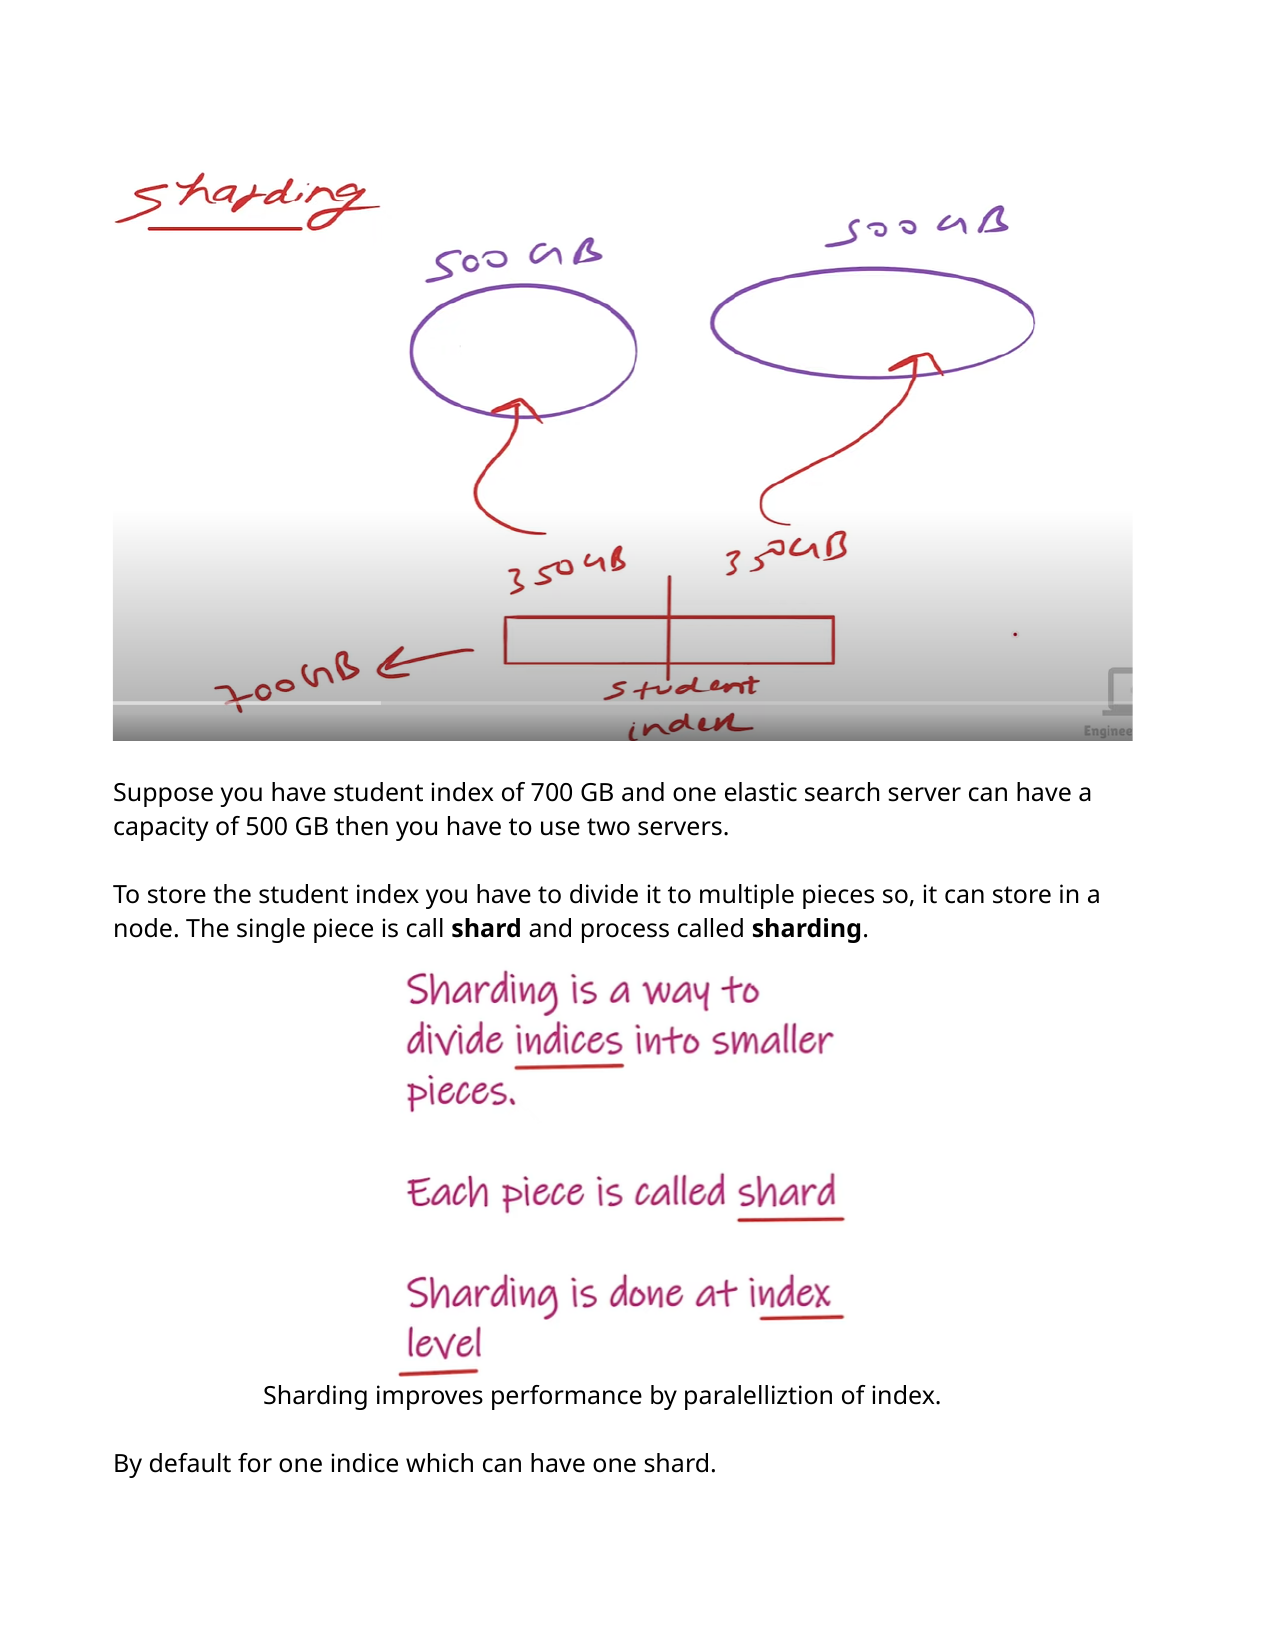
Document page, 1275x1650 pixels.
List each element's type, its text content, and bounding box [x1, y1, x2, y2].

picture [112, 150, 1133, 741]
text Suppose you have student index of 700 GB and one elastic search server can have a capacity of 500 GB then you have to use two servers. [113, 775, 1162, 843]
text Sharding improves performance by paralelliztion of index. [188, 1378, 1162, 1412]
text To store the student index you have to divide it to multiple pieces so, it can store in a node. The single piece is call shard and process called sharding. [113, 877, 1162, 945]
picture [370, 945, 866, 1378]
text By default for one indice which can have one shard. [113, 1446, 1162, 1480]
